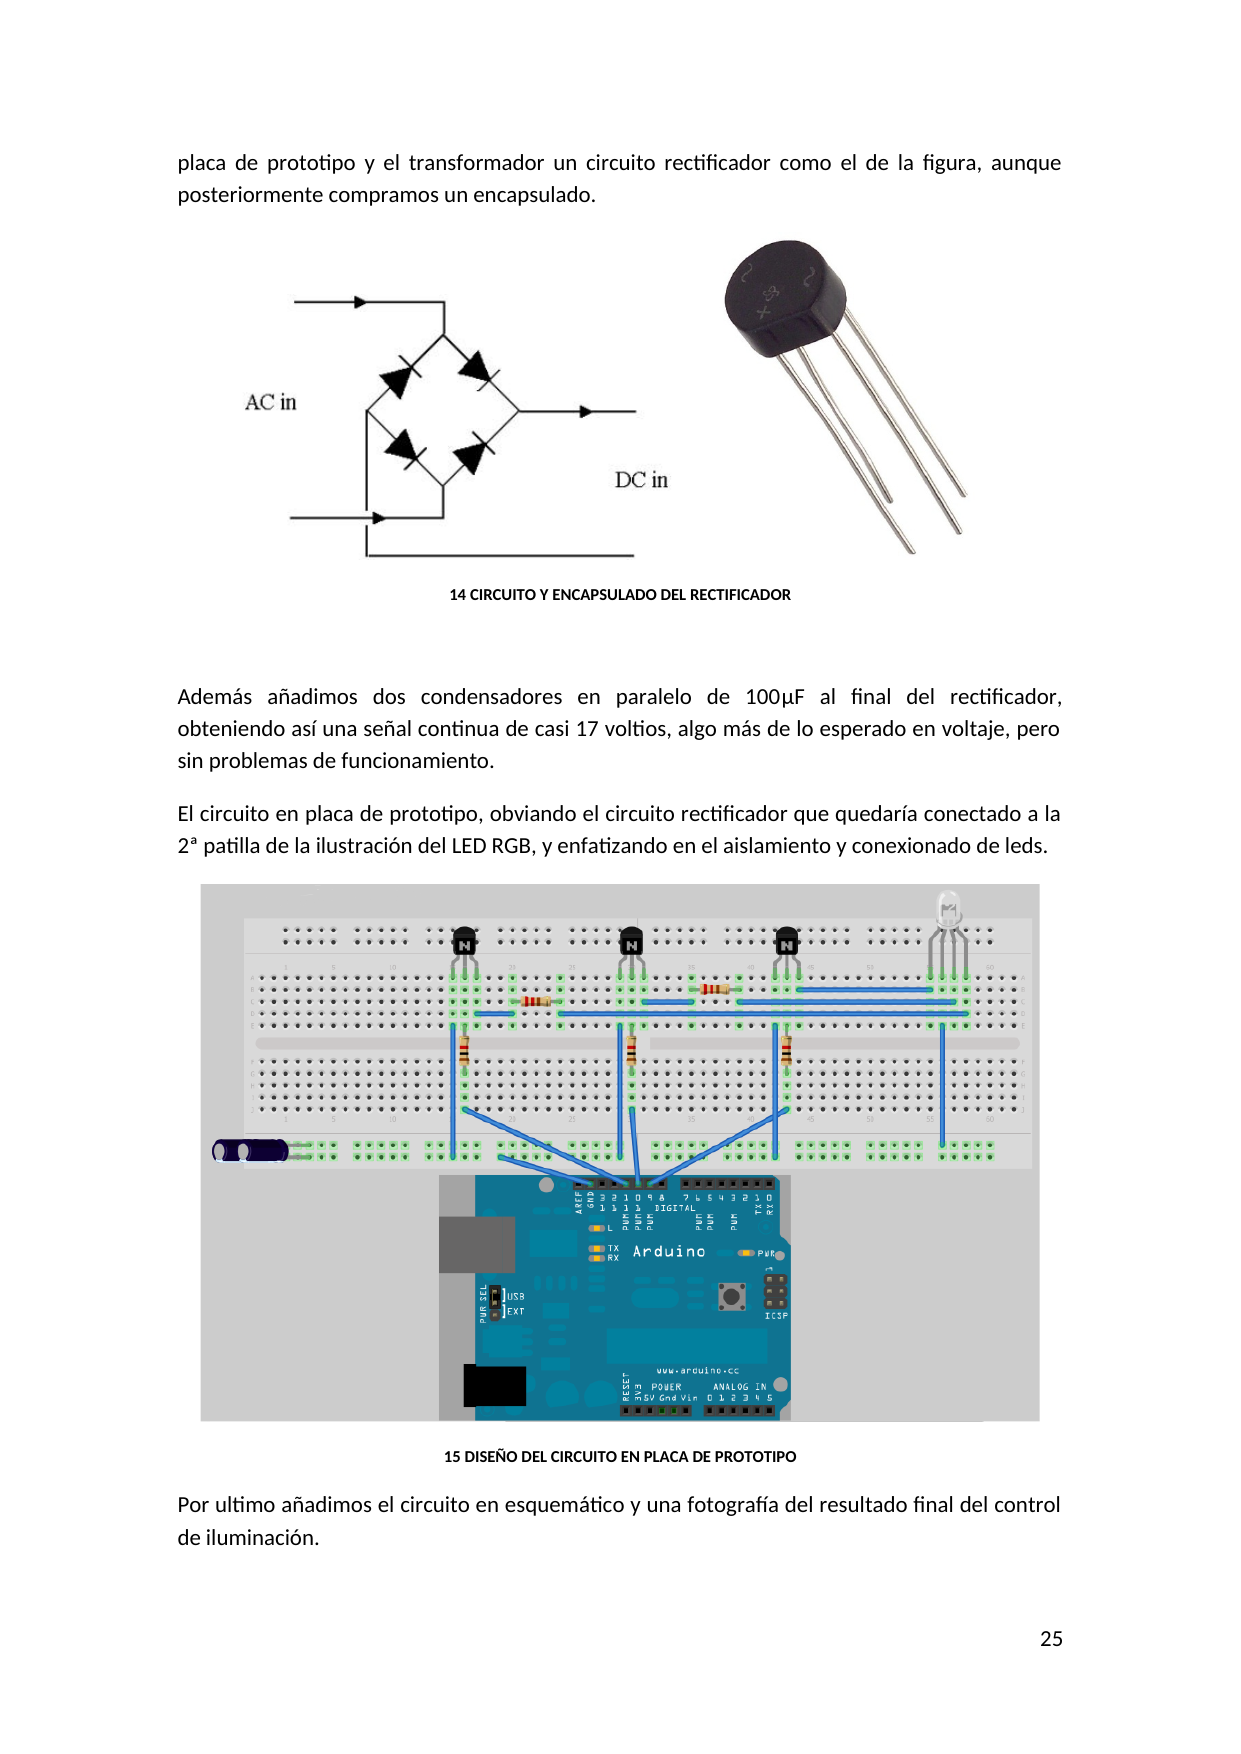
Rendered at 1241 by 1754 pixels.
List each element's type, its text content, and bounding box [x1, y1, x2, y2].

picture [234, 232, 1007, 560]
text El circuito en placa de prototipo, obviando el circuito rectificador que quedaría conectado a la 2ª patilla de la ilustración del LED RGB, y enfatizando en el aislamiento y conexionado de leds. [177, 799, 1063, 859]
text 14 Circuito y encapsulado del rectificador [177, 585, 1063, 605]
text Por ultimo añadimos el circuito en esquemático y una fotografía del resultado final del control de iluminación. [177, 1491, 1063, 1551]
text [177, 148, 1063, 208]
picture [200, 884, 1040, 1422]
text 15 diseño del circuito en placa de prototipo [177, 1446, 1063, 1467]
text Además añadimos dos condensadores en paralelo de 100µF al final del rectificador, obteniendo así una señal continua de casi 17 voltios, algo más de lo esperado en voltaje, pero sin problemas de funcionamiento. [177, 682, 1063, 774]
